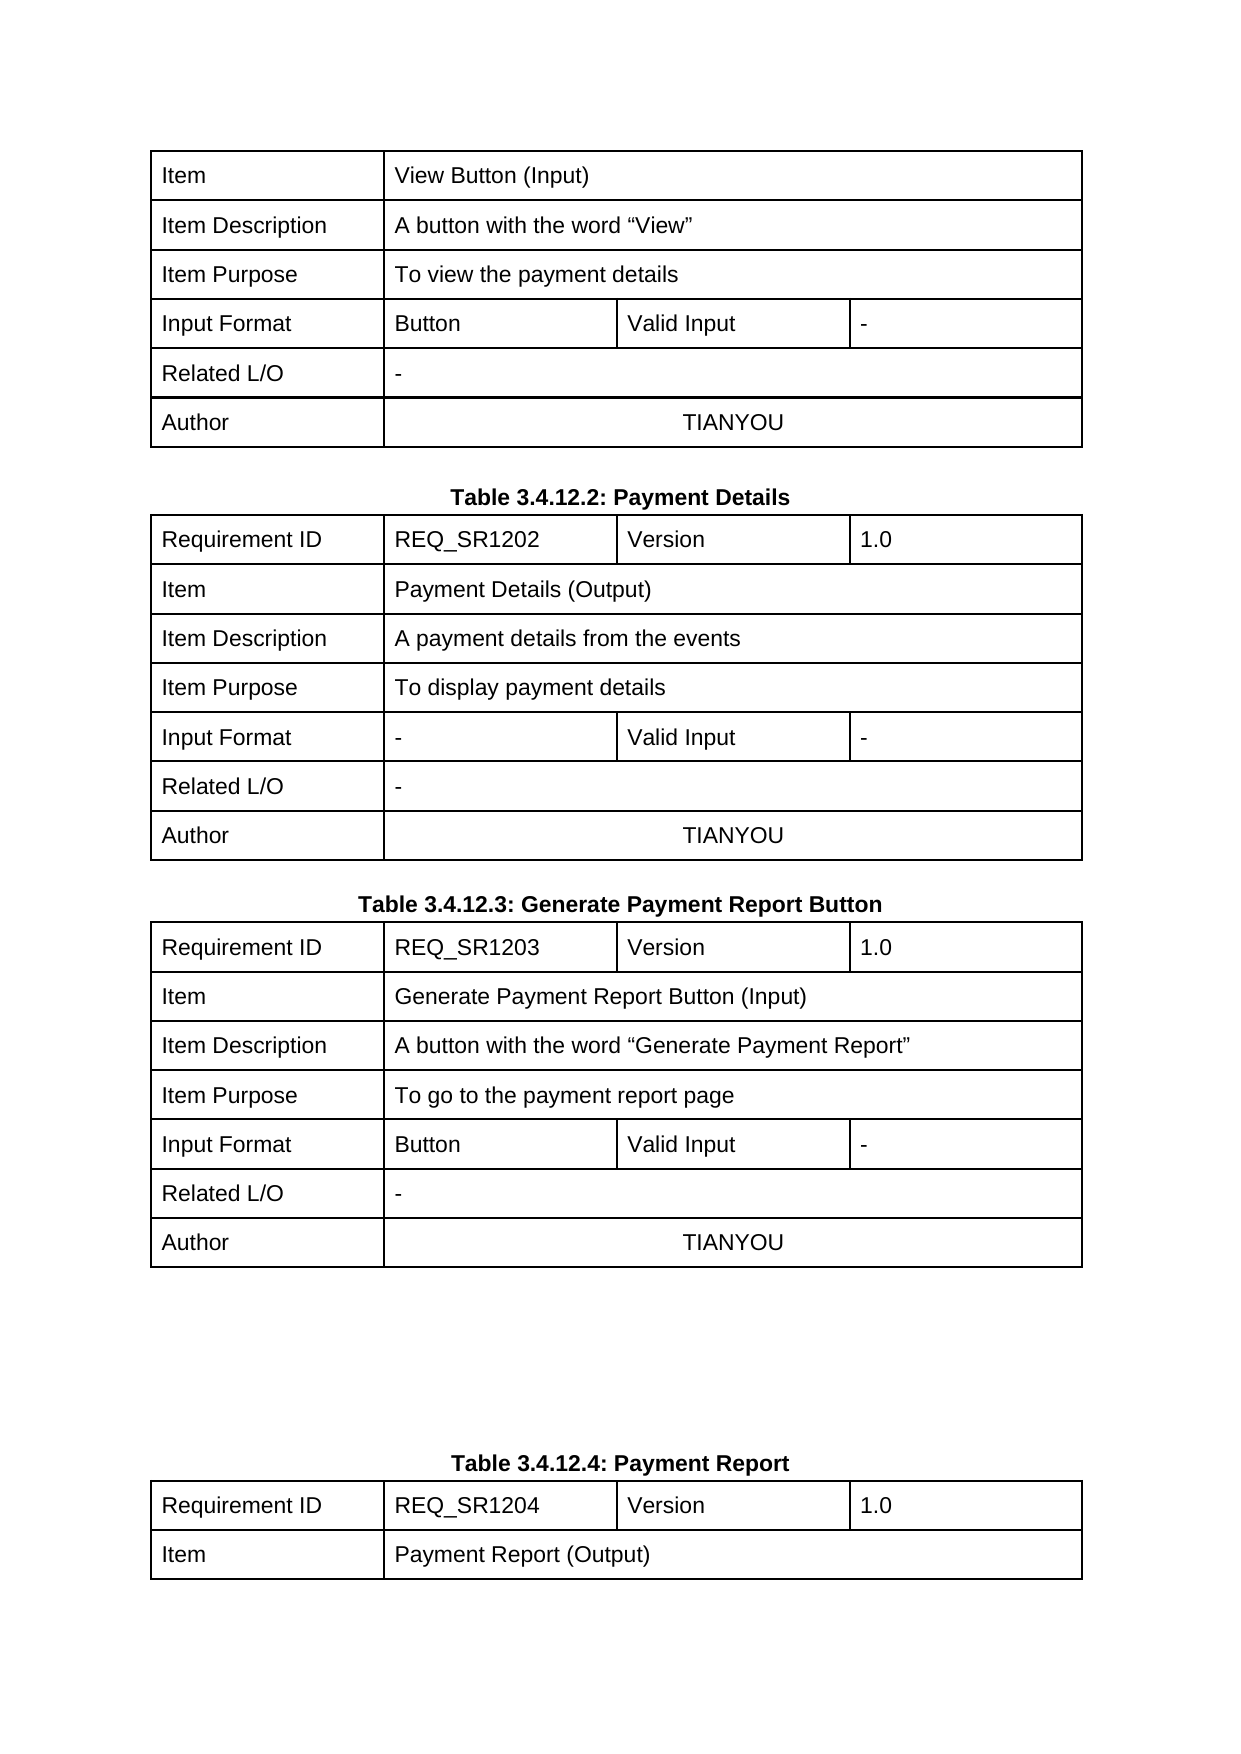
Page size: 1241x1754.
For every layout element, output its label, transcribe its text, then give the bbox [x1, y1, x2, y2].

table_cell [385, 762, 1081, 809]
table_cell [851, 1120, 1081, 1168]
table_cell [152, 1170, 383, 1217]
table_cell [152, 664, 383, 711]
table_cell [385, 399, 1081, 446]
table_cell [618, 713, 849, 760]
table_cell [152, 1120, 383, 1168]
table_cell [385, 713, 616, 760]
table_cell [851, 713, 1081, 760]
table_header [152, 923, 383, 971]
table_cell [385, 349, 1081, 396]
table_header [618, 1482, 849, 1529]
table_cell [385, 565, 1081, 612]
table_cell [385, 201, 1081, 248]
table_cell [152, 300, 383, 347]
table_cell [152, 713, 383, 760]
text Table 3.4.12.3: Generate Payment Report Button [150, 891, 1090, 917]
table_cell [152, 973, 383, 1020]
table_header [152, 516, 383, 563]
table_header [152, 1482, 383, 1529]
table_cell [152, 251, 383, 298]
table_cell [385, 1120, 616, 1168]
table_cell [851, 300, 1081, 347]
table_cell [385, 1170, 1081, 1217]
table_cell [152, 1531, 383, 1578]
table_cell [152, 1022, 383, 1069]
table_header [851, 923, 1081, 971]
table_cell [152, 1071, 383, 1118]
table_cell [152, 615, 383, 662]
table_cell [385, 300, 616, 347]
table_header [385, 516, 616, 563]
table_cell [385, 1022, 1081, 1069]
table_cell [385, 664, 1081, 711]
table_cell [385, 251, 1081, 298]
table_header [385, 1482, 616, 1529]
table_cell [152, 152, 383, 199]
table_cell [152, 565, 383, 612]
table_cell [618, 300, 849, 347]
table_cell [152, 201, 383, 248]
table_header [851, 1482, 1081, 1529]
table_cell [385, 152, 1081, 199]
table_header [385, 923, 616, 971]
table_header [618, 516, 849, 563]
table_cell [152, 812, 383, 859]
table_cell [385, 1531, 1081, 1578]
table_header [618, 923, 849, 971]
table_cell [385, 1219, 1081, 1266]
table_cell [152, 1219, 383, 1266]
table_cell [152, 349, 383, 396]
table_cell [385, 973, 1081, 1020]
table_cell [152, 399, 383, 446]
text Table 3.4.12.4: Payment Report [150, 1449, 1090, 1476]
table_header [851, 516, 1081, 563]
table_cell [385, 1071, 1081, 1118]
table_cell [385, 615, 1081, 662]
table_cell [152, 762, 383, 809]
text Table 3.4.12.2: Payment Details [150, 484, 1090, 510]
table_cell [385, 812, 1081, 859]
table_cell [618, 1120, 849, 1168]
